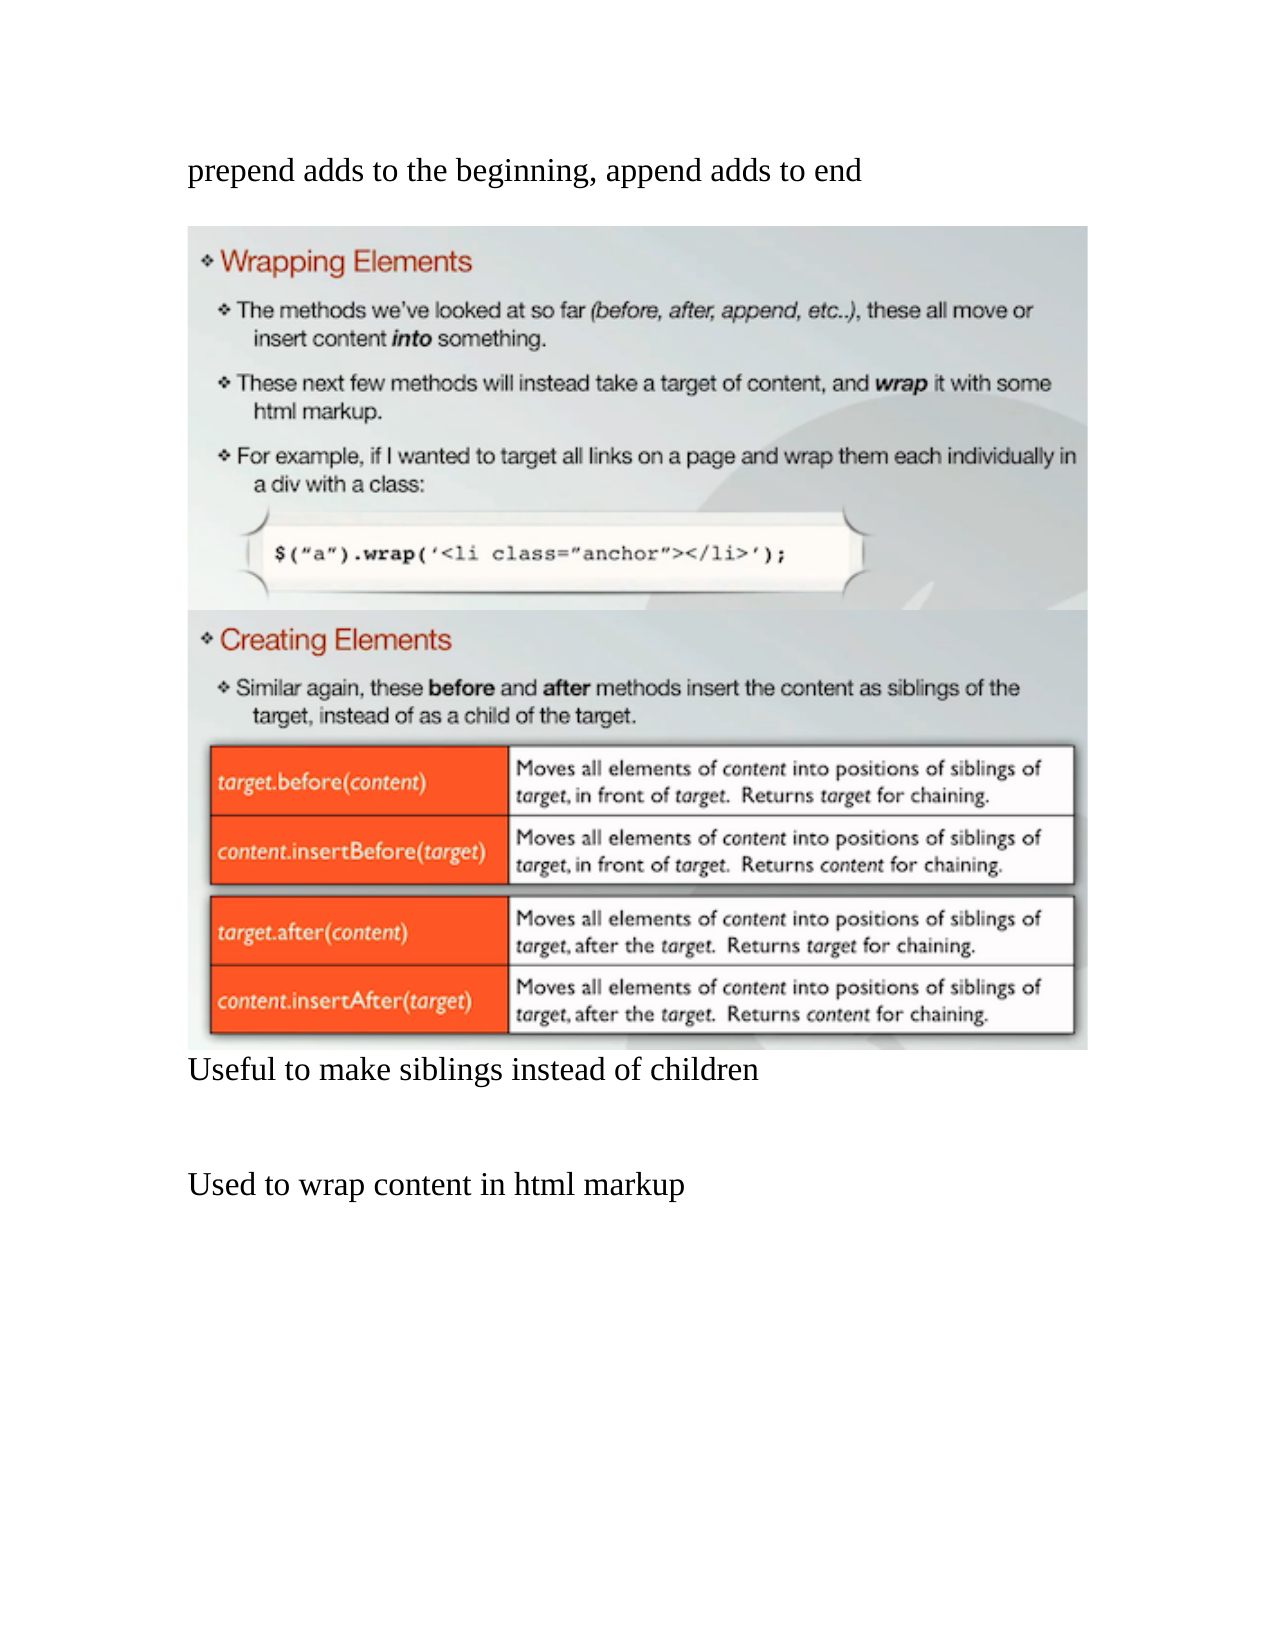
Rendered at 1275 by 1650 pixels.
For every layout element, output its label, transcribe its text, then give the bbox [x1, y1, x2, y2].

picture [187, 226, 1088, 1050]
text prepend adds to the beginning, append adds to end [187, 150, 1087, 188]
text Useful to make siblings instead of children [187, 1050, 1087, 1087]
text Used to wrap content in html markup [187, 1164, 1087, 1202]
